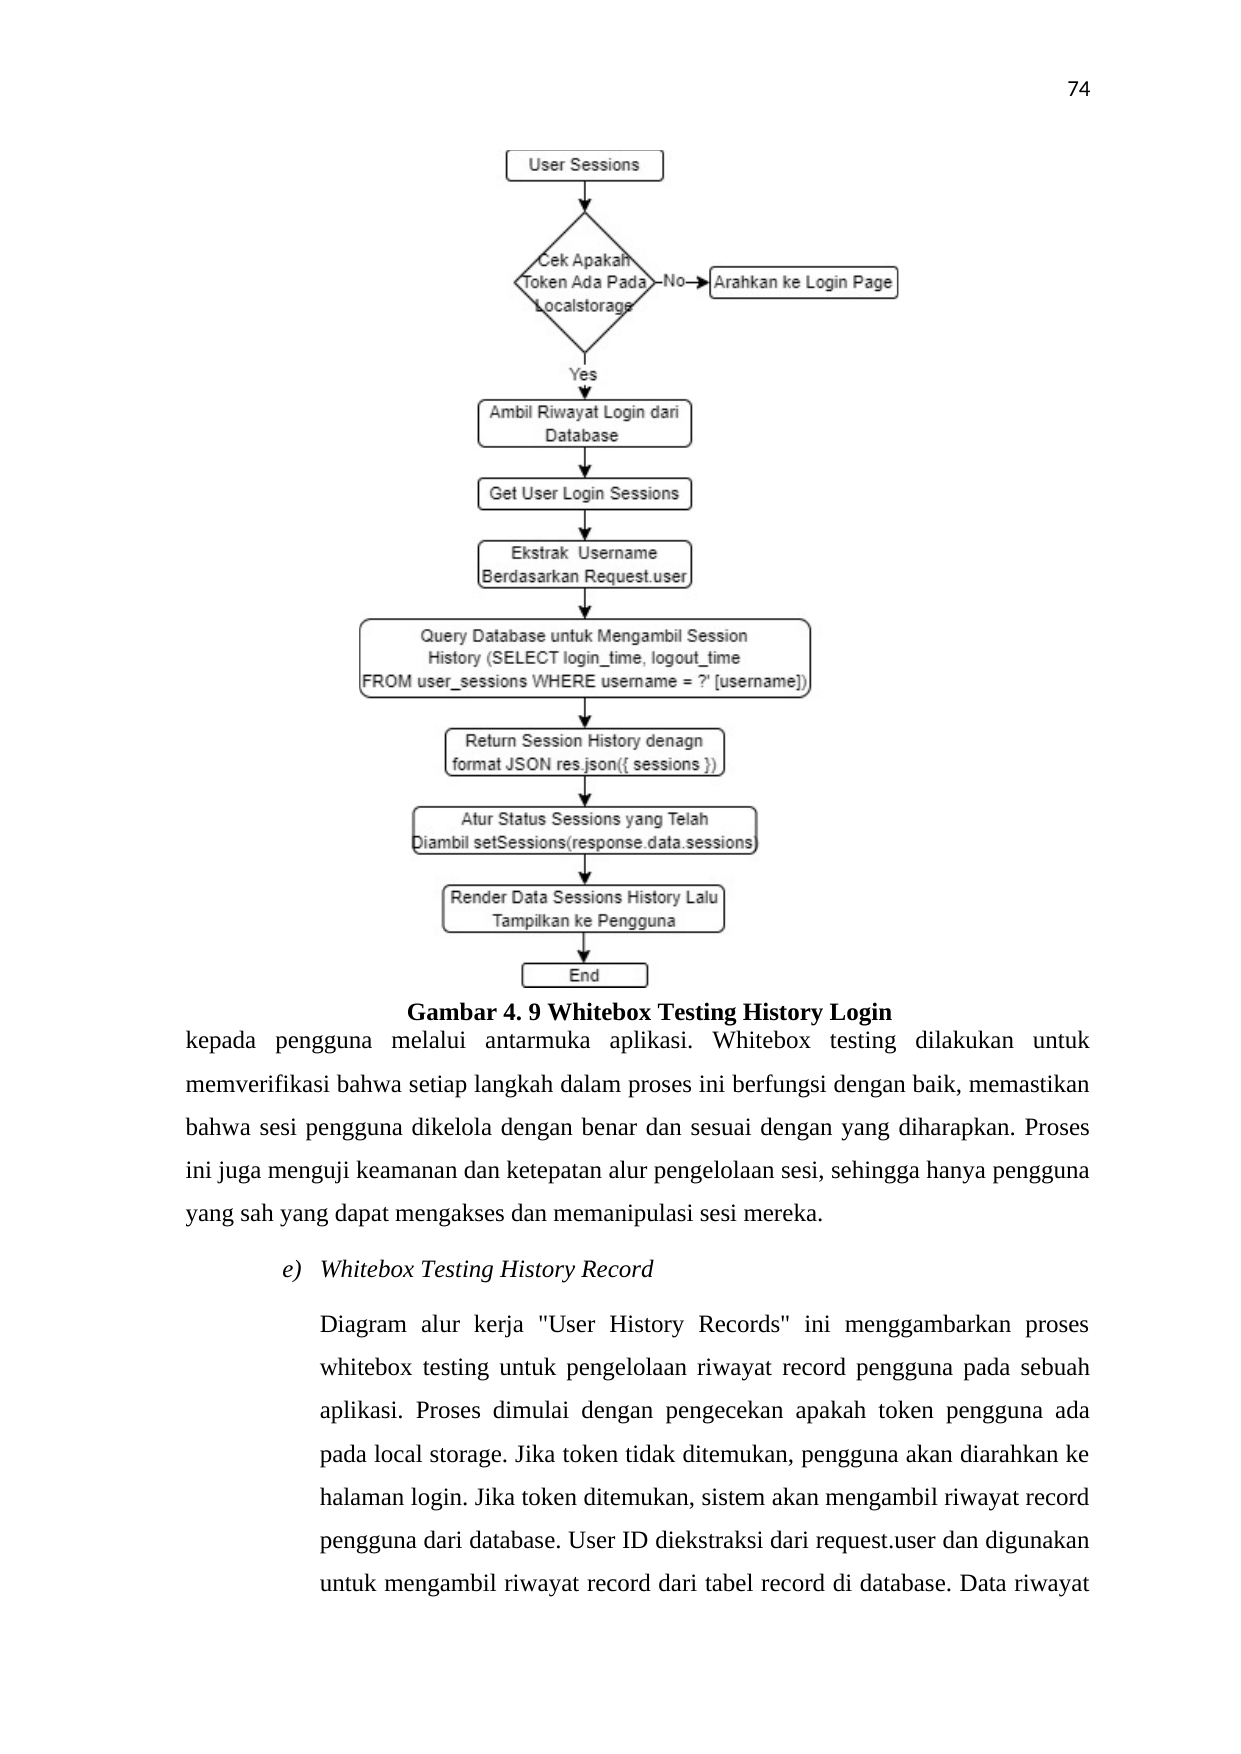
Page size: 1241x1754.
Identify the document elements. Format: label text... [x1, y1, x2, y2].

list Whitebox Testing History Record [282, 1254, 1090, 1282]
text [319, 1309, 1090, 1597]
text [185, 150, 1090, 1227]
picture [359, 150, 899, 988]
